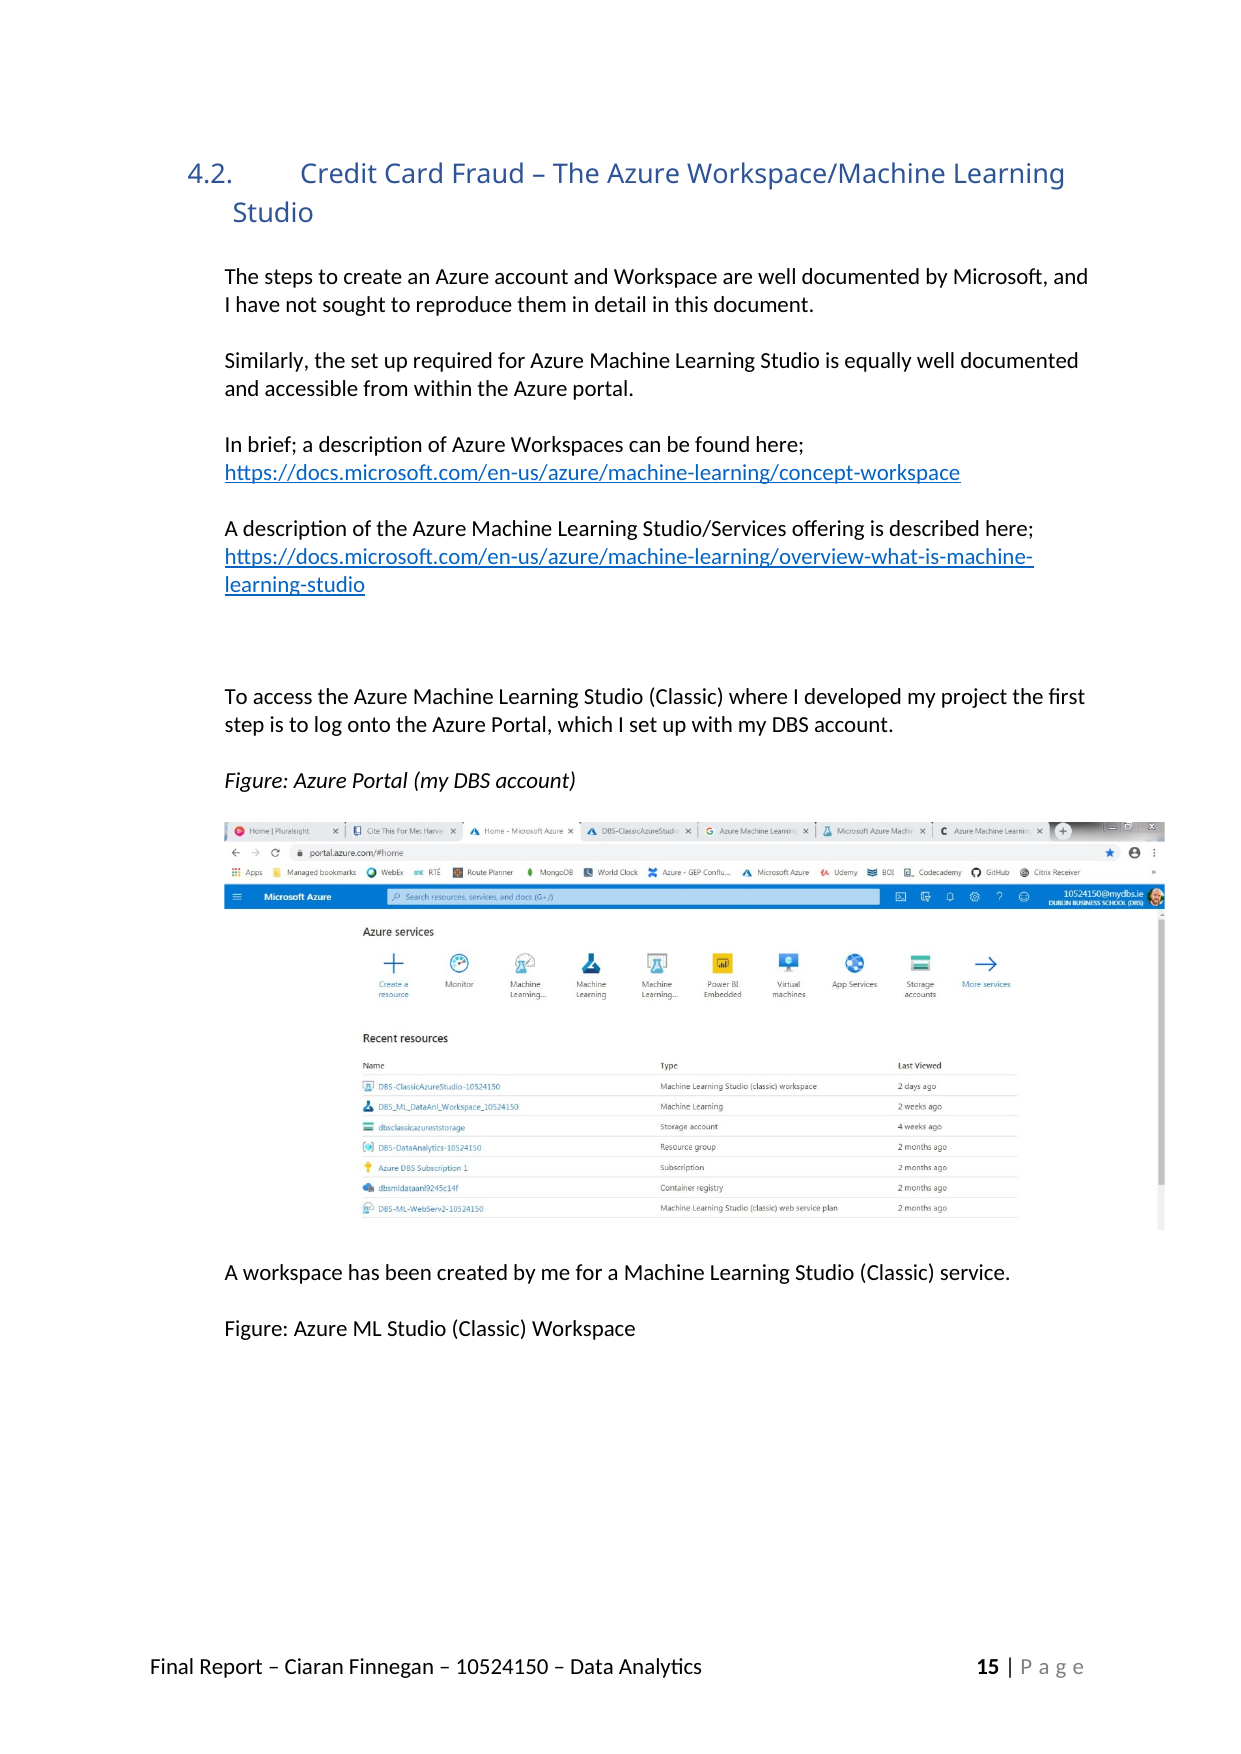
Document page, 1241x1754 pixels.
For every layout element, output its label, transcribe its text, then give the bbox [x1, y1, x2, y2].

text In brief; a description of Azure Workspaces can be found here; https://docs.microsoft.com/en-us/azure/machine-learning/concept-workspace [224, 430, 1090, 486]
text A workspace has been created by me for a Machine Learning Studio (Classic) service. [224, 1258, 1090, 1286]
subtitle Credit Card Fraud – The Azure Workspace/Machine Learning Studio [187, 154, 1090, 231]
text https://docs.microsoft.com/en-us/azure/machine-learning/overview-what-is-machine-learning-studio [224, 542, 1090, 598]
text A description of the Azure Machine Learning Studio/Services offering is described here; [224, 514, 1090, 542]
text Figure: Azure Portal (my DBS account) [224, 766, 1090, 794]
picture [224, 822, 1165, 1230]
text The steps to create an Azure account and Workspace are well documented by Microsoft, and I have not sought to reproduce them in detail in this document. [224, 262, 1090, 318]
text Figure: Azure ML Studio (Classic) Workspace [224, 1314, 1090, 1342]
text To access the Azure Machine Learning Studio (Classic) where I developed my project the first step is to log onto the Azure Portal, which I set up with my DBS account. [224, 682, 1090, 738]
text Similarly, the set up required for Azure Machine Learning Studio is equally well documented and accessible from within the Azure portal. [224, 346, 1090, 402]
